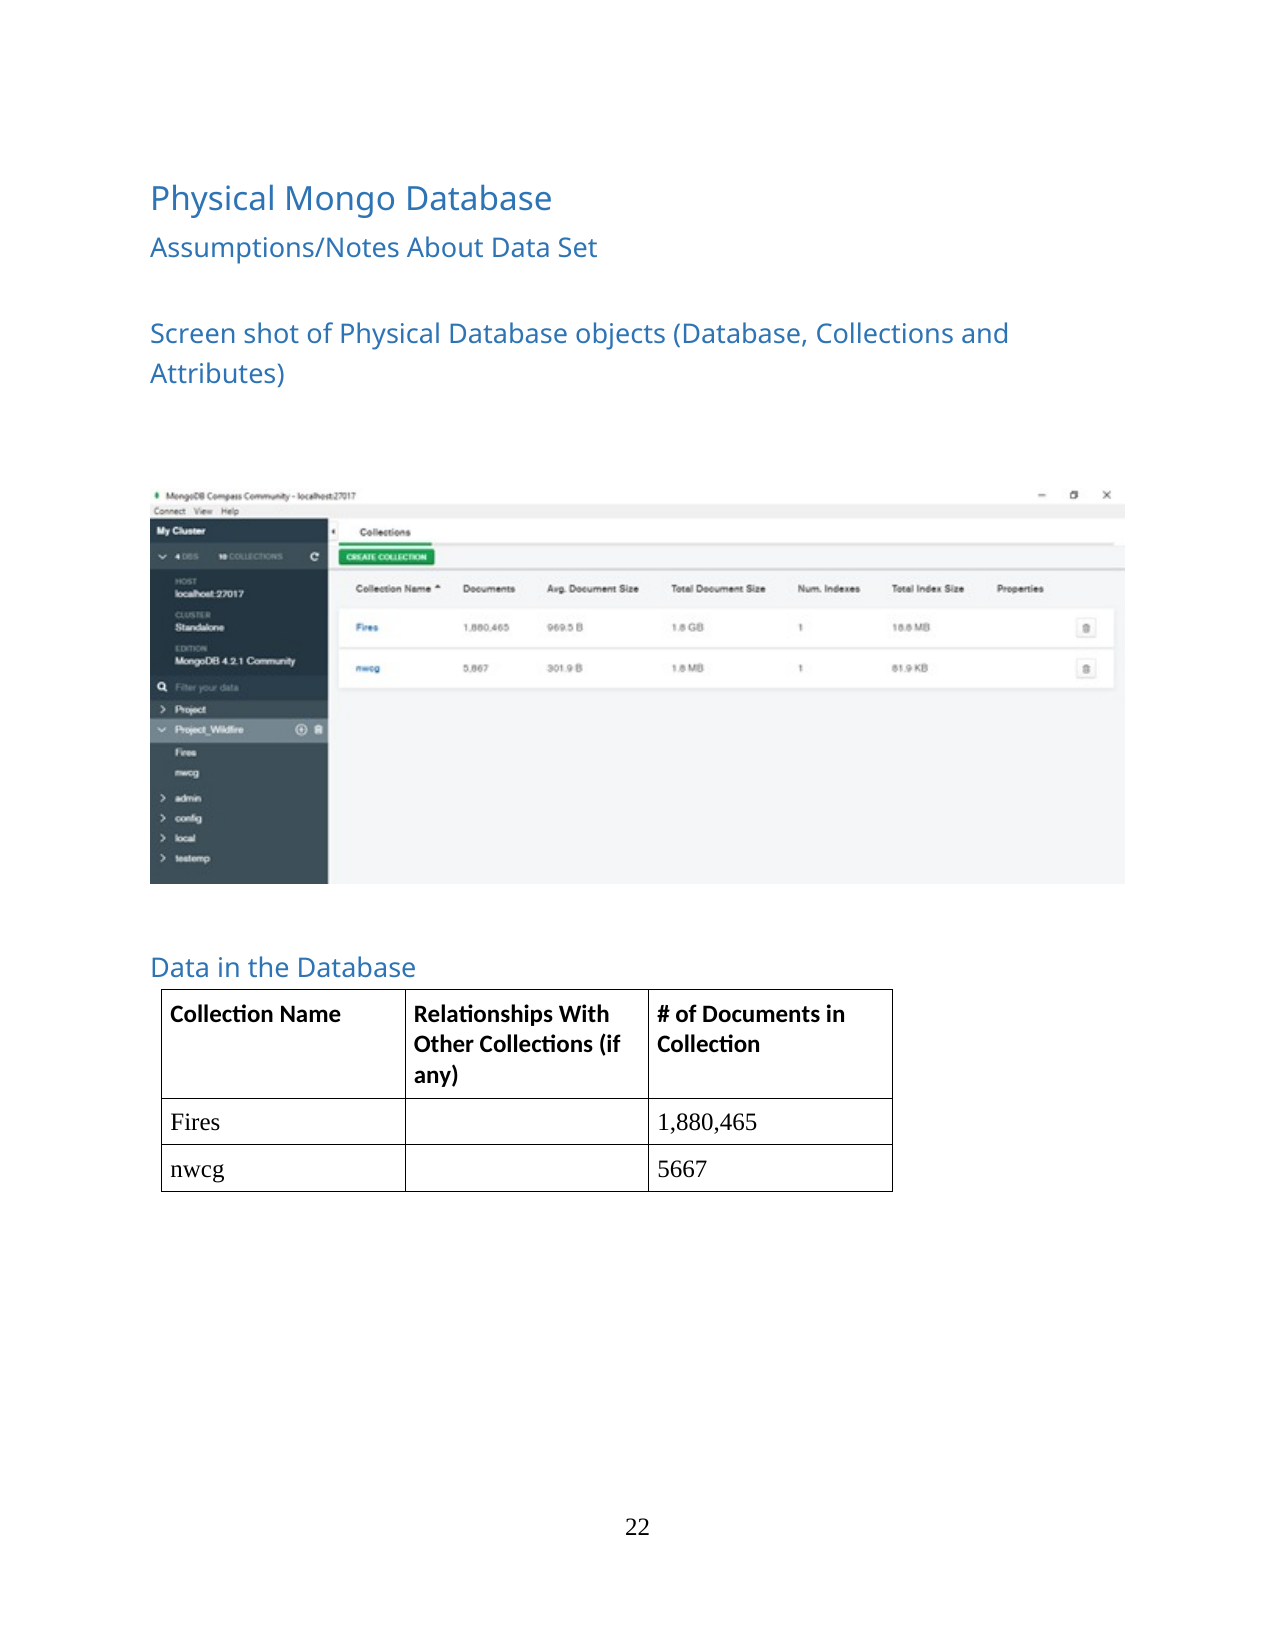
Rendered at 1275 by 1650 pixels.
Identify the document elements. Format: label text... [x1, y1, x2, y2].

subtitle Screen shot of Physical Database objects (Database, Collections and Attributes) [150, 315, 1125, 391]
table_header Relationships With Other Collections (if any) [406, 990, 648, 1098]
table_cell nwcg [162, 1145, 405, 1191]
subtitle Assumptions/Notes About Data Set [150, 228, 1125, 265]
table_header Collection Name [162, 990, 405, 1098]
picture [150, 488, 1125, 884]
table_header # of Documents in Collection [649, 990, 892, 1098]
table_cell 5667 [649, 1145, 892, 1191]
table_cell [406, 1145, 648, 1191]
subtitle Physical Mongo Database [150, 175, 1125, 220]
table_cell Fires [162, 1099, 405, 1144]
table_cell 1,880,465 [649, 1099, 892, 1144]
subtitle Data in the Database [150, 949, 1125, 986]
table_cell [406, 1099, 648, 1144]
